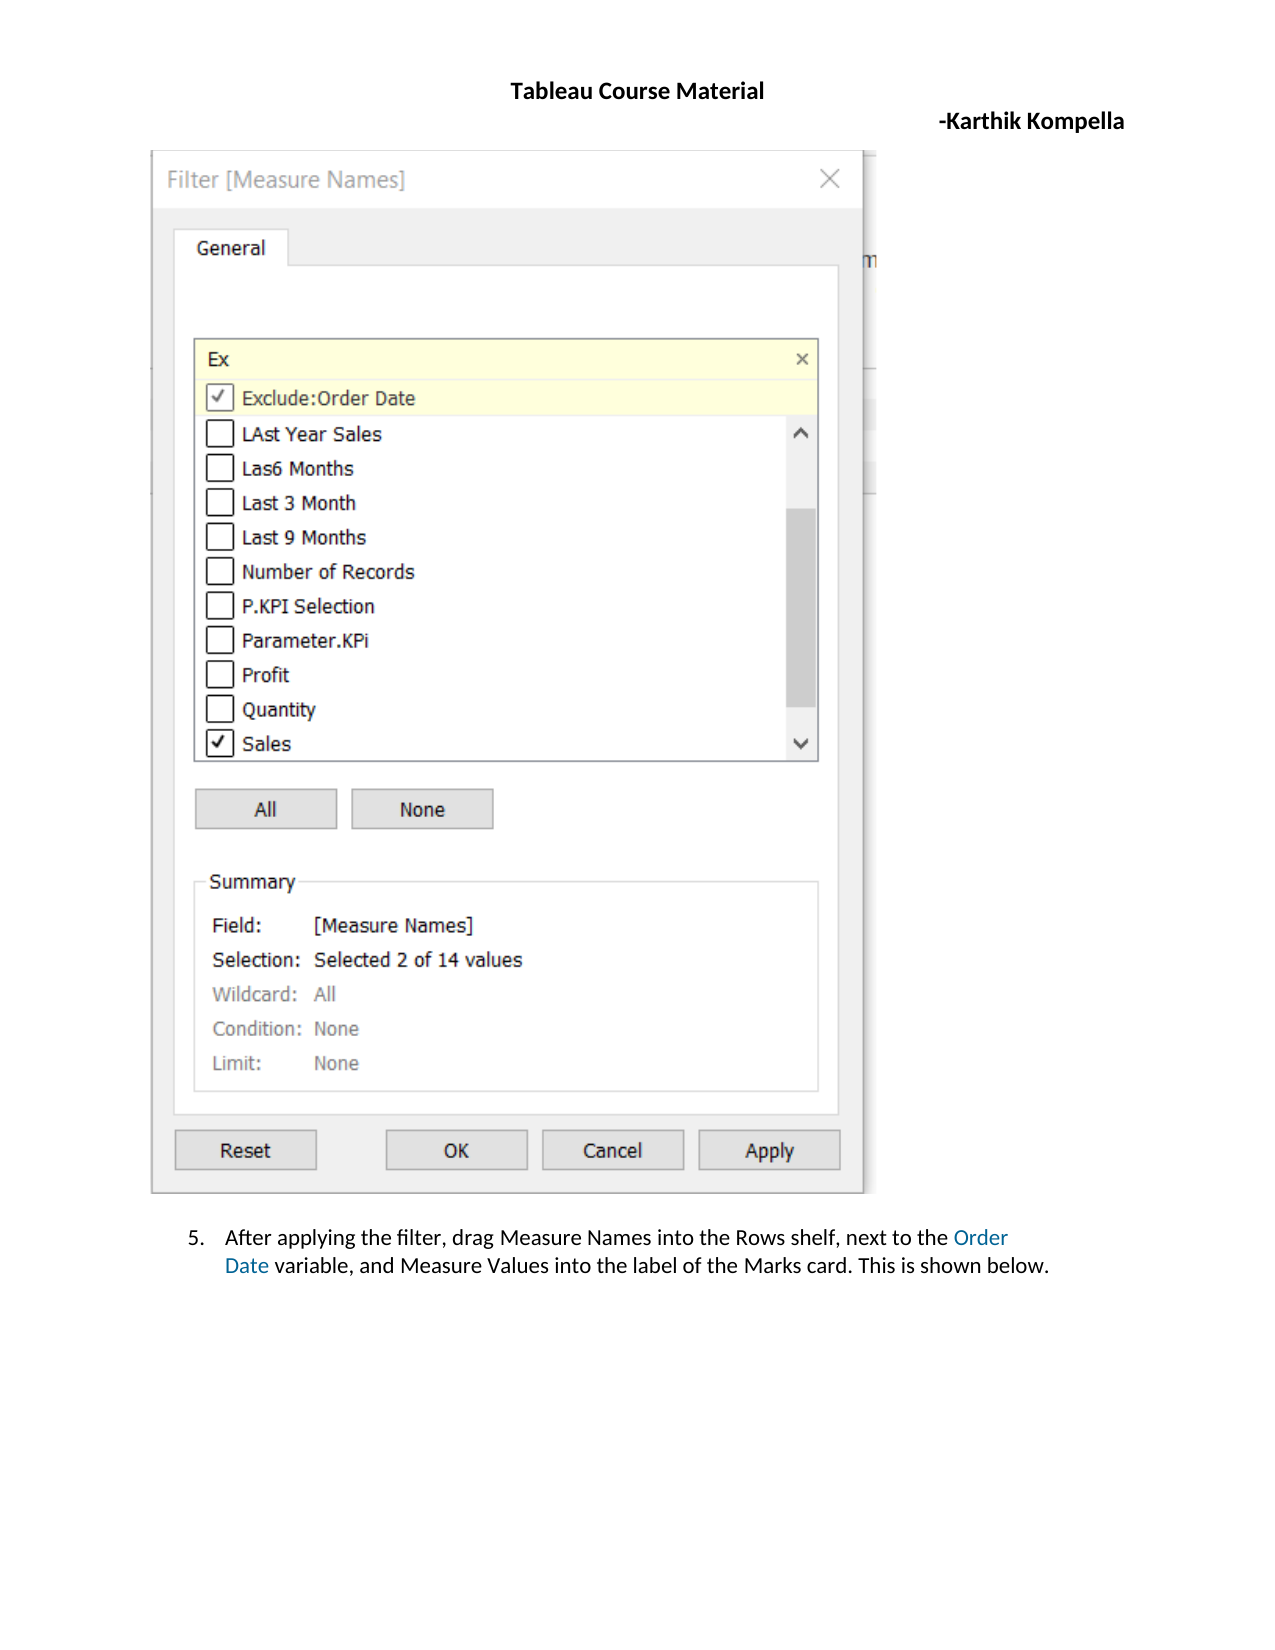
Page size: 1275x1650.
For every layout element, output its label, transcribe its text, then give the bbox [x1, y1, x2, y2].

picture [150, 150, 877, 1194]
list After applying the filter, drag Measure Names into the Rows shelf, next to the Order Date variable, and Measure Values into the label of the Marks card. This is shown below. [187, 1223, 1125, 1279]
